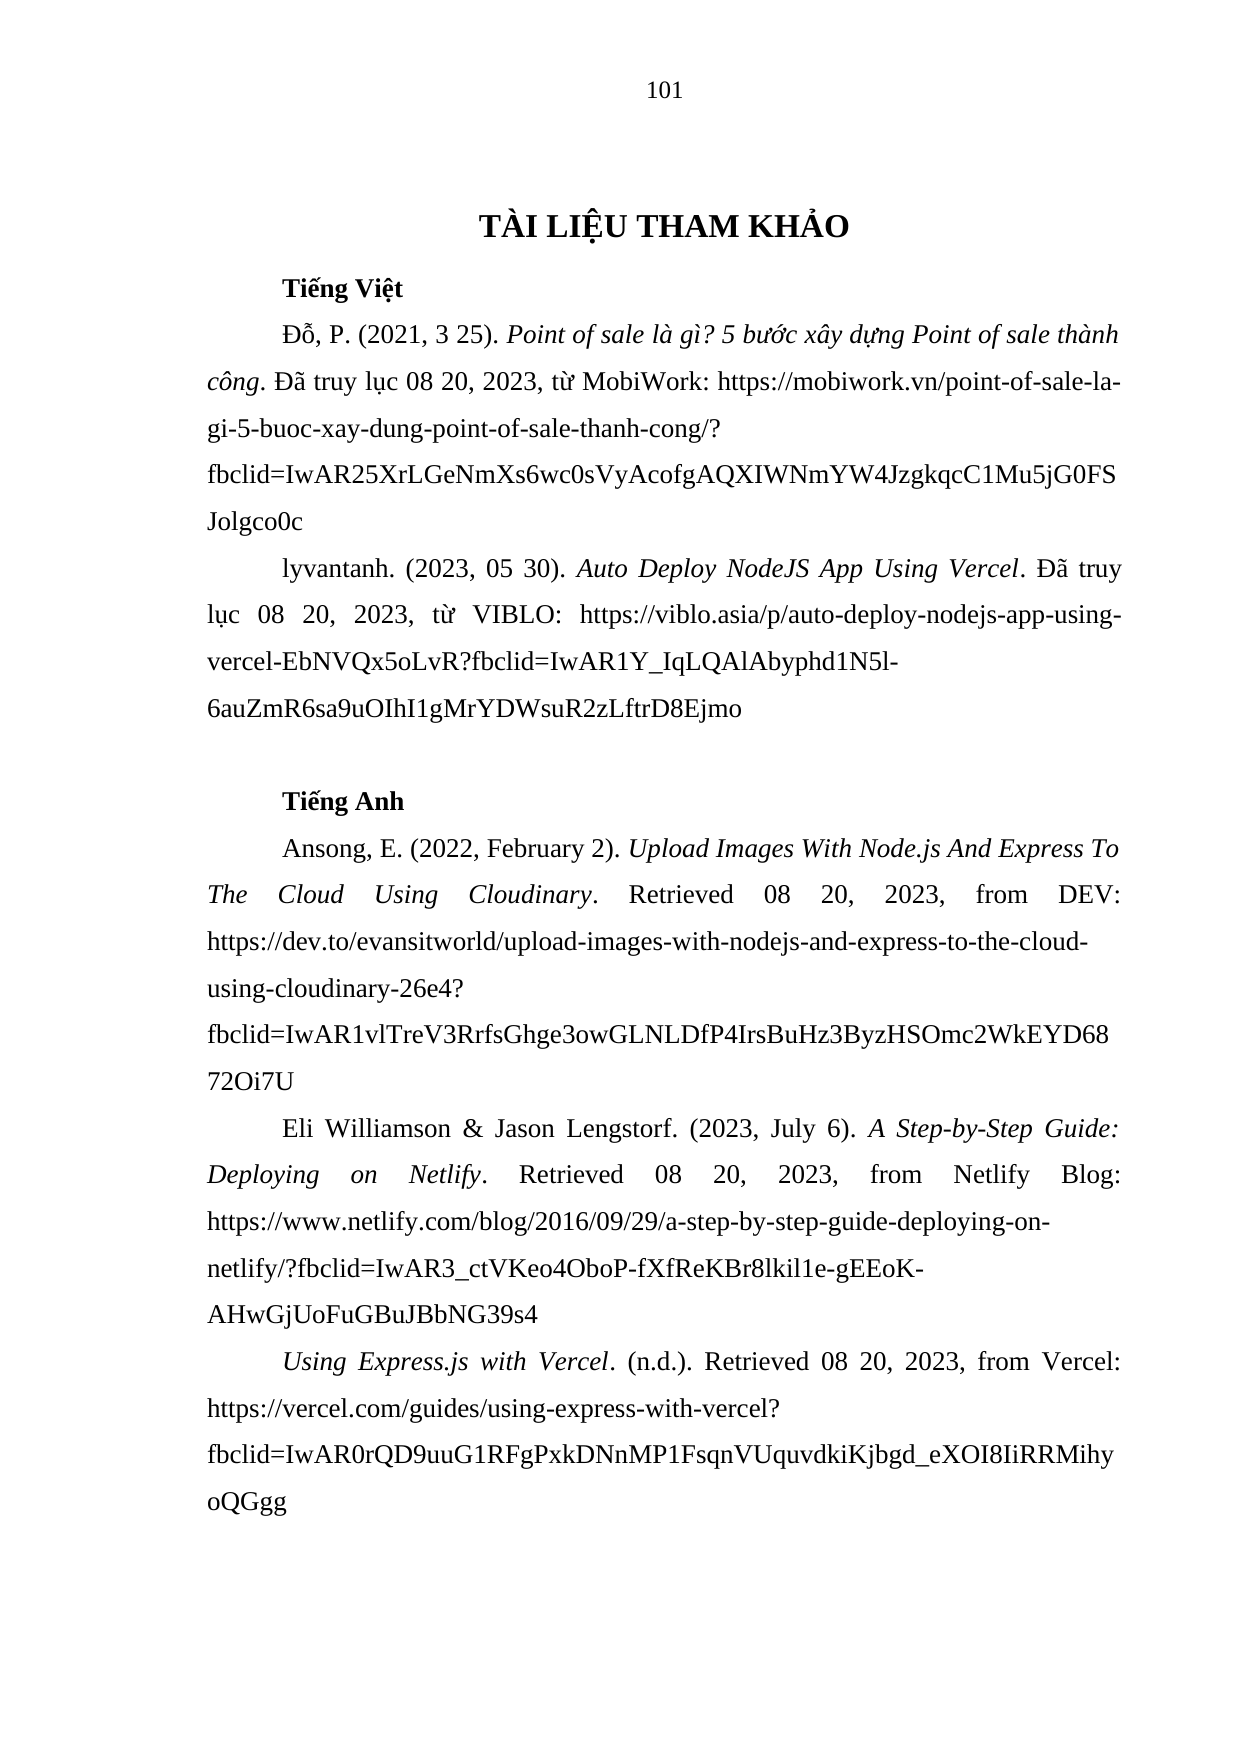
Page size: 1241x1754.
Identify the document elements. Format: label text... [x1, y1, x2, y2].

text Tiếng Việt [244, 272, 1122, 303]
text Đỗ, P. (2021, 3 25). Point of sale là gì? 5 bước xây dựng Point of sale thành công. Đã truy lục 08 20, 2023, từ MobiWork: https://mobiwork.vn/point-of-sale-la-gi-5-buoc-xay-dung-point-of-sale-thanh-cong/?fbclid=IwAR25XrLGeNmXs6wc0sVyAcofgAQXIWNmYW4JzgkqcC1Mu5jG0FSJolgco0c [207, 318, 1122, 536]
text Using Express.js with Vercel. (n.d.). Retrieved 08 20, 2023, from Vercel: https://vercel.com/guides/using-express-with-vercel?fbclid=IwAR0rQD9uuG1RFgPxkDNnMP1FsqnVUquvdkiKjbgd_eXOI8IiRRMihyoQGgg [207, 1345, 1122, 1516]
text Tiếng Anh [244, 785, 1122, 816]
text lyvantanh. (2023, 05 30). Auto Deploy NodeJS App Using Vercel. Đã truy lục 08 20, 2023, từ VIBLO: https://viblo.asia/p/auto-deploy-nodejs-app-using-vercel-EbNVQx5oLvR?fbclid=IwAR1Y_IqLQAlAbyphd1N5l-6auZmR6sa9uOIhI1gMrYDWsuR2zLftrD8Ejmo [207, 552, 1122, 723]
text TÀI LIỆU THAM KHẢO [207, 207, 1122, 245]
text Eli Williamson & Jason Lengstorf. (2023, July 6). A Step-by-Step Guide: Deploying on Netlify. Retrieved 08 20, 2023, from Netlify Blog: https://www.netlify.com/blog/2016/09/29/a-step-by-step-guide-deploying-on-netlify/?fbclid=IwAR3_ctVKeo4OboP-fXfReKBr8lkil1e-gEEoK-AHwGjUoFuGBuJBbNG39s4 [207, 1112, 1122, 1329]
text Ansong, E. (2022, February 2). Upload Images With Node.js And Express To The Cloud Using Cloudinary. Retrieved 08 20, 2023, from DEV: https://dev.to/evansitworld/upload-images-with-nodejs-and-express-to-the-cloud-using-cloudinary-26e4?fbclid=IwAR1vlTreV3RrfsGhge3owGLNLDfP4IrsBuHz3ByzHSOmc2WkEYD6872Oi7U [207, 832, 1122, 1096]
